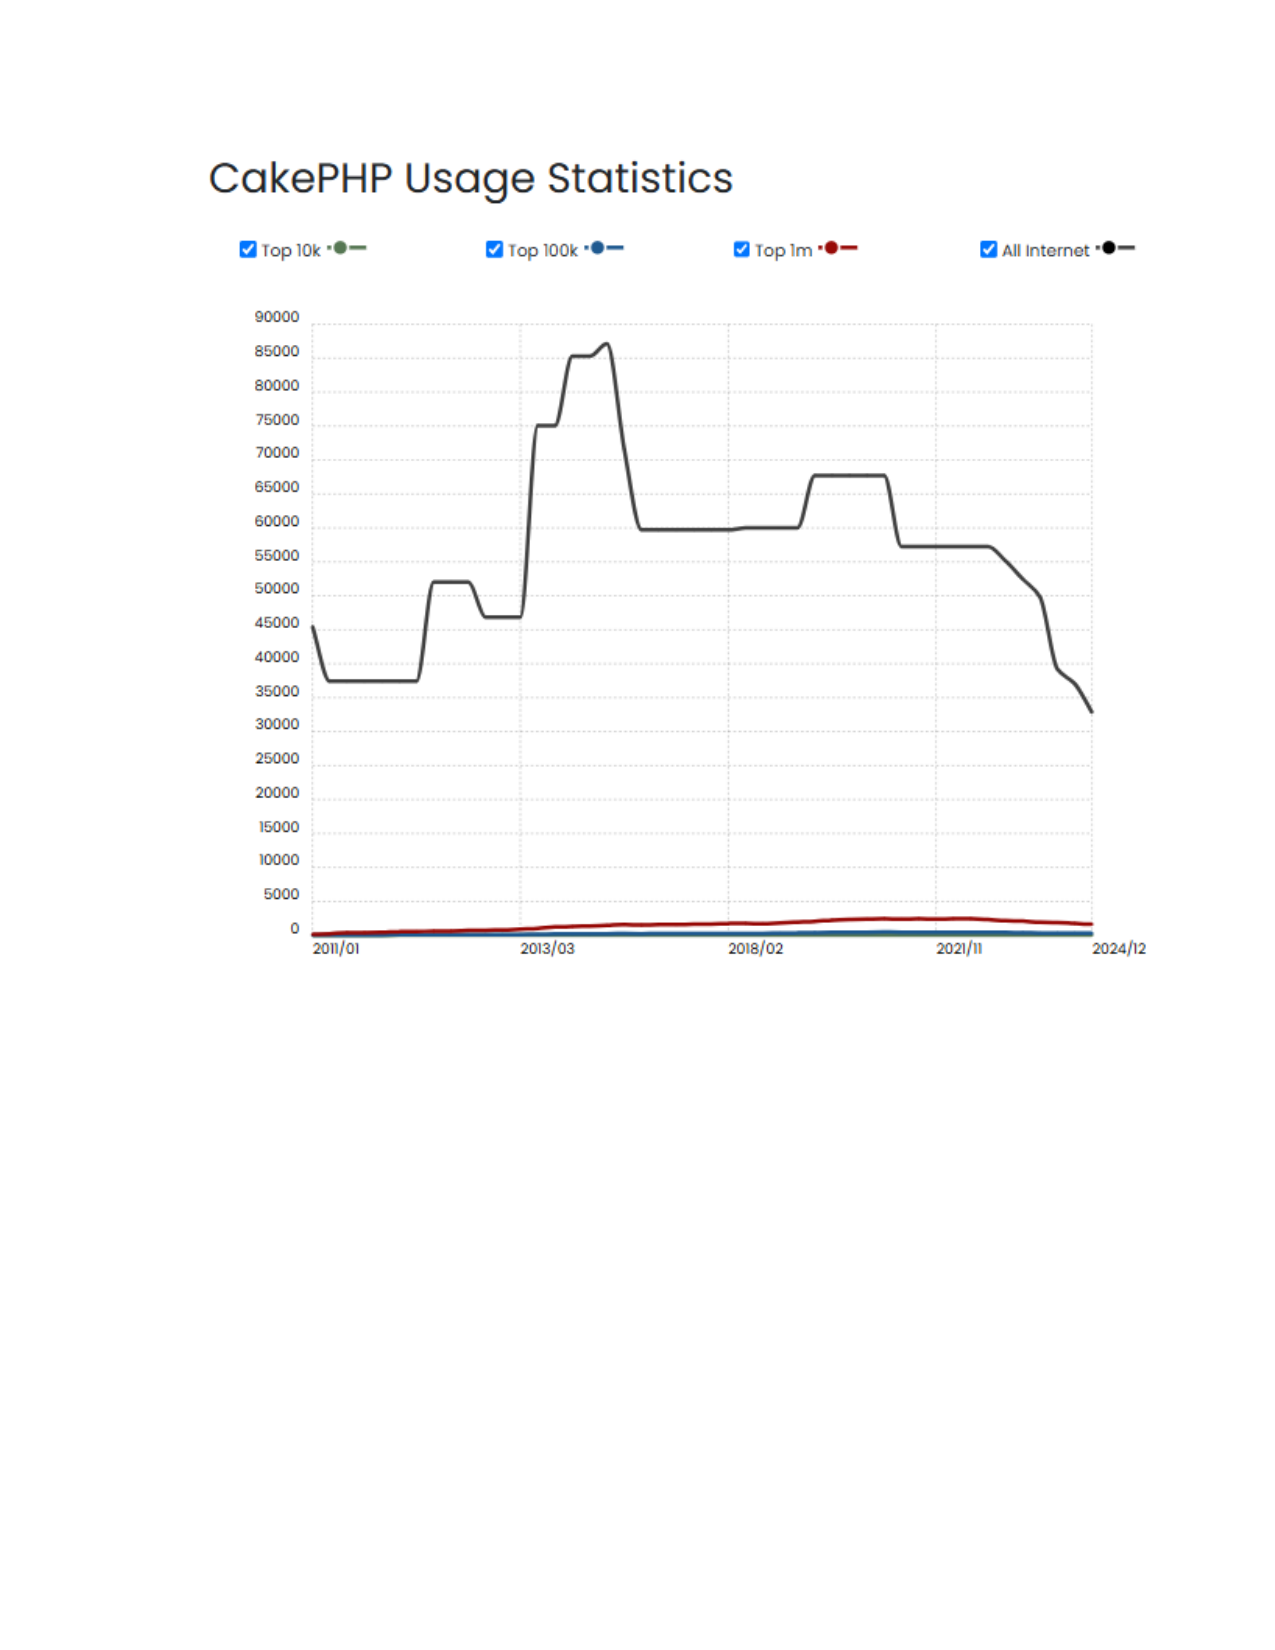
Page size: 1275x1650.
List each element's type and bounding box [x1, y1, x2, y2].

picture [187, 150, 1163, 965]
